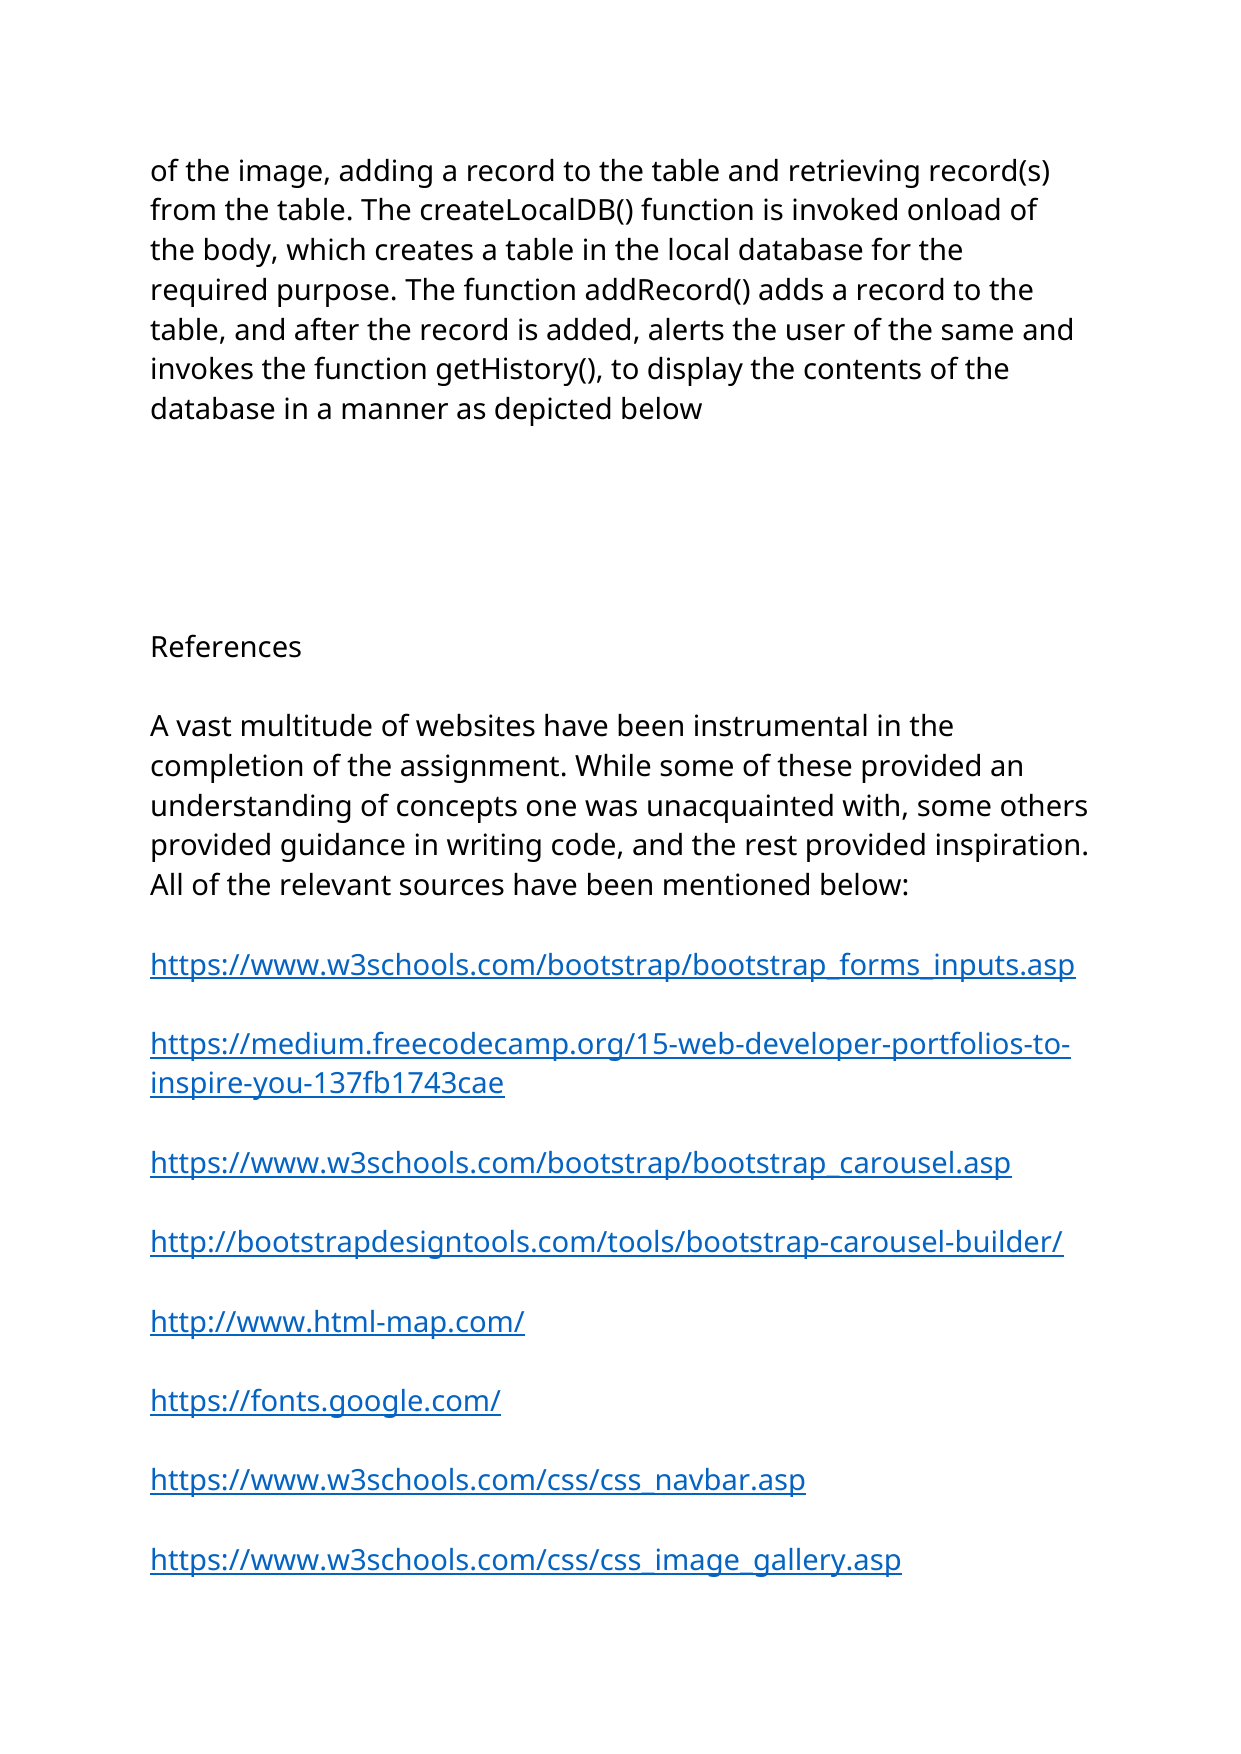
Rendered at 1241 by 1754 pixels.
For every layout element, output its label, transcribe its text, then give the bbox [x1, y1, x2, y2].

text References [150, 626, 1090, 666]
text https://fonts.google.com/ [150, 1380, 1090, 1420]
text https://www.w3schools.com/bootstrap/bootstrap_forms_inputs.asp [150, 944, 1090, 983]
text A vast multitude of websites have been instrumental in the completion of the assignment. While some of these provided an understanding of concepts one was unacquainted with, some others provided guidance in writing code, and the rest provided inspiration. All of the relevant sources have been mentioned below: [150, 706, 1090, 904]
text https://www.w3schools.com/css/css_image_gallery.asp [150, 1539, 1090, 1579]
text http://bootstrapdesigntools.com/tools/bootstrap-carousel-builder/ [150, 1222, 1090, 1261]
text http://www.html-map.com/ [150, 1301, 1090, 1341]
text https://medium.freecodecamp.org/15-web-developer-portfolios-to-inspire-you-137fb1743cae [150, 1023, 1090, 1102]
text https://www.w3schools.com/bootstrap/bootstrap_carousel.asp [150, 1142, 1090, 1182]
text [150, 150, 1090, 428]
text https://www.w3schools.com/css/css_navbar.asp [150, 1460, 1090, 1499]
